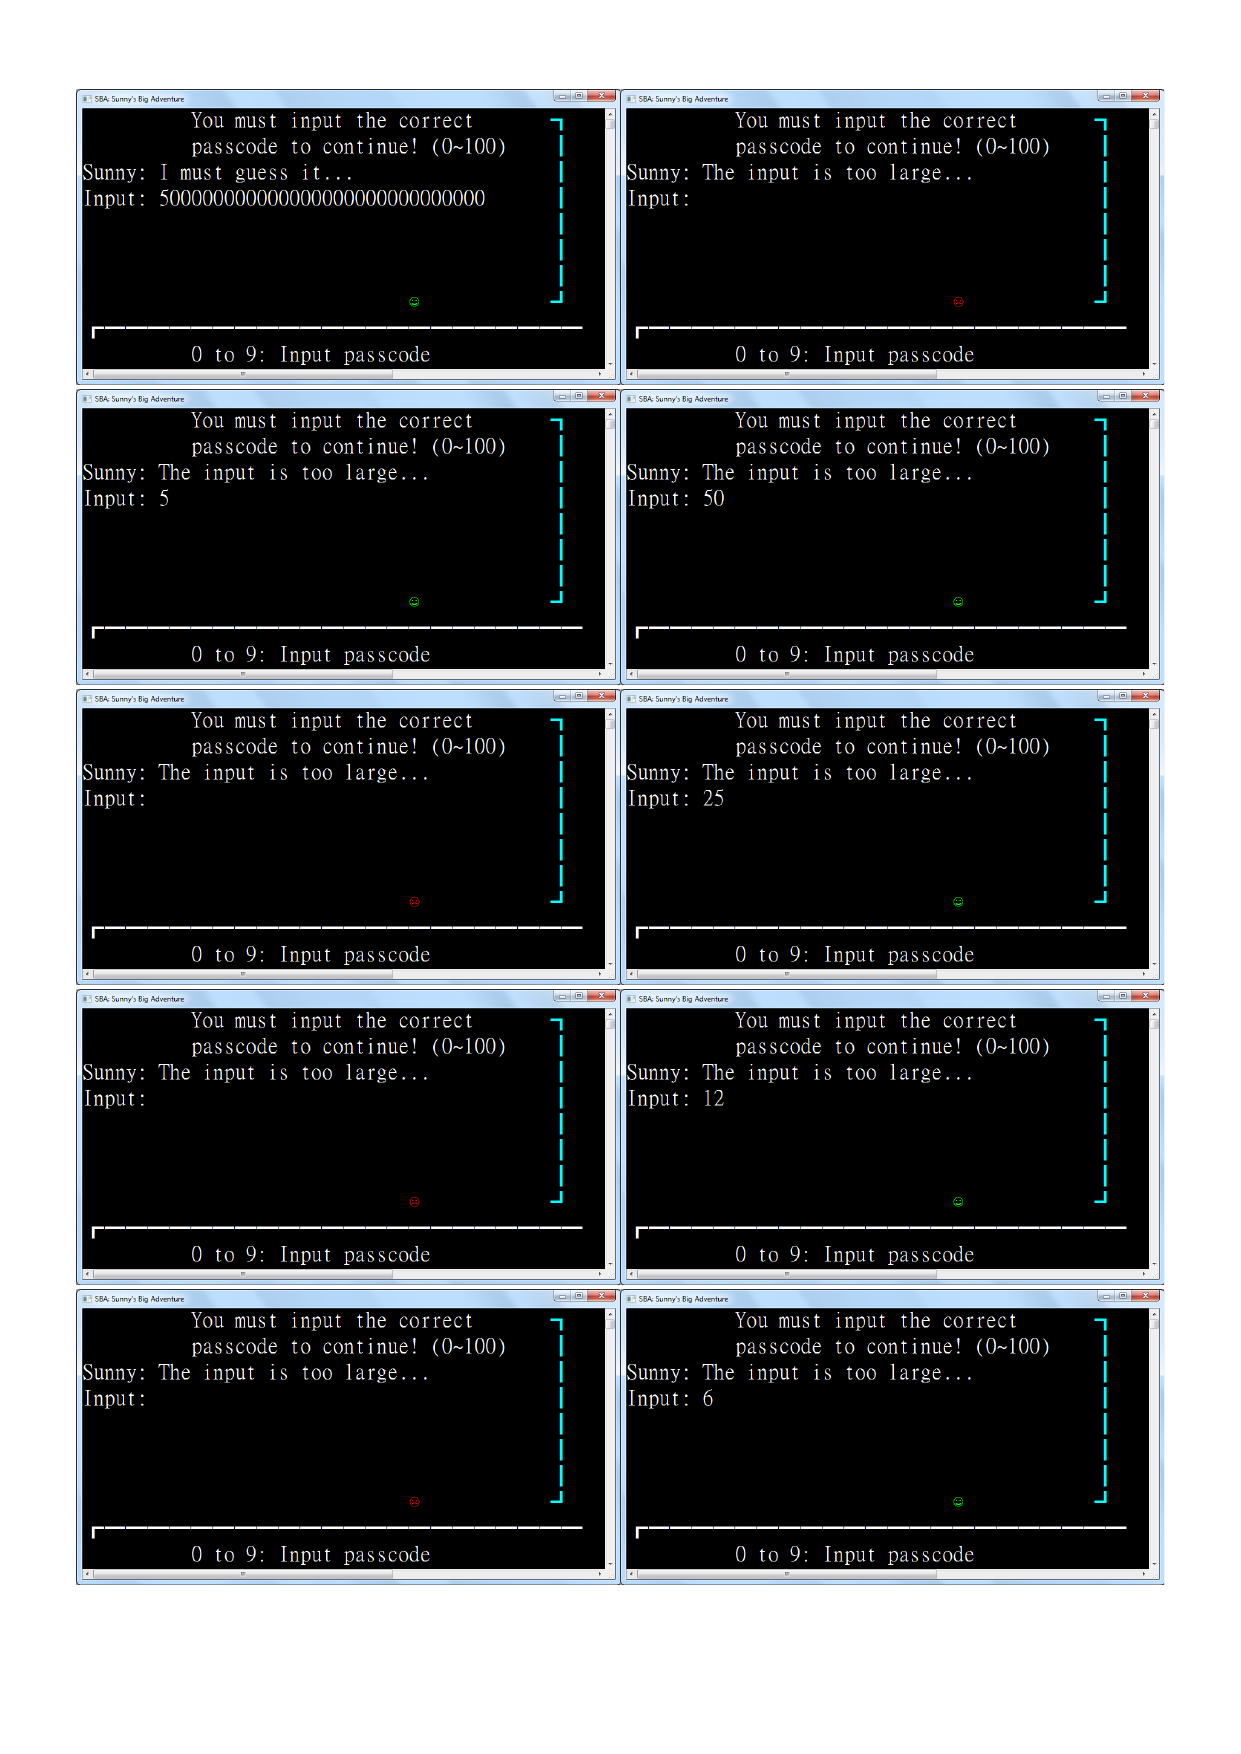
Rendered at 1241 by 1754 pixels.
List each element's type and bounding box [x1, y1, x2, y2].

picture [76, 1289, 1165, 1585]
picture [76, 389, 1165, 685]
picture [76, 689, 1165, 985]
picture [76, 89, 1165, 385]
picture [76, 989, 1165, 1285]
